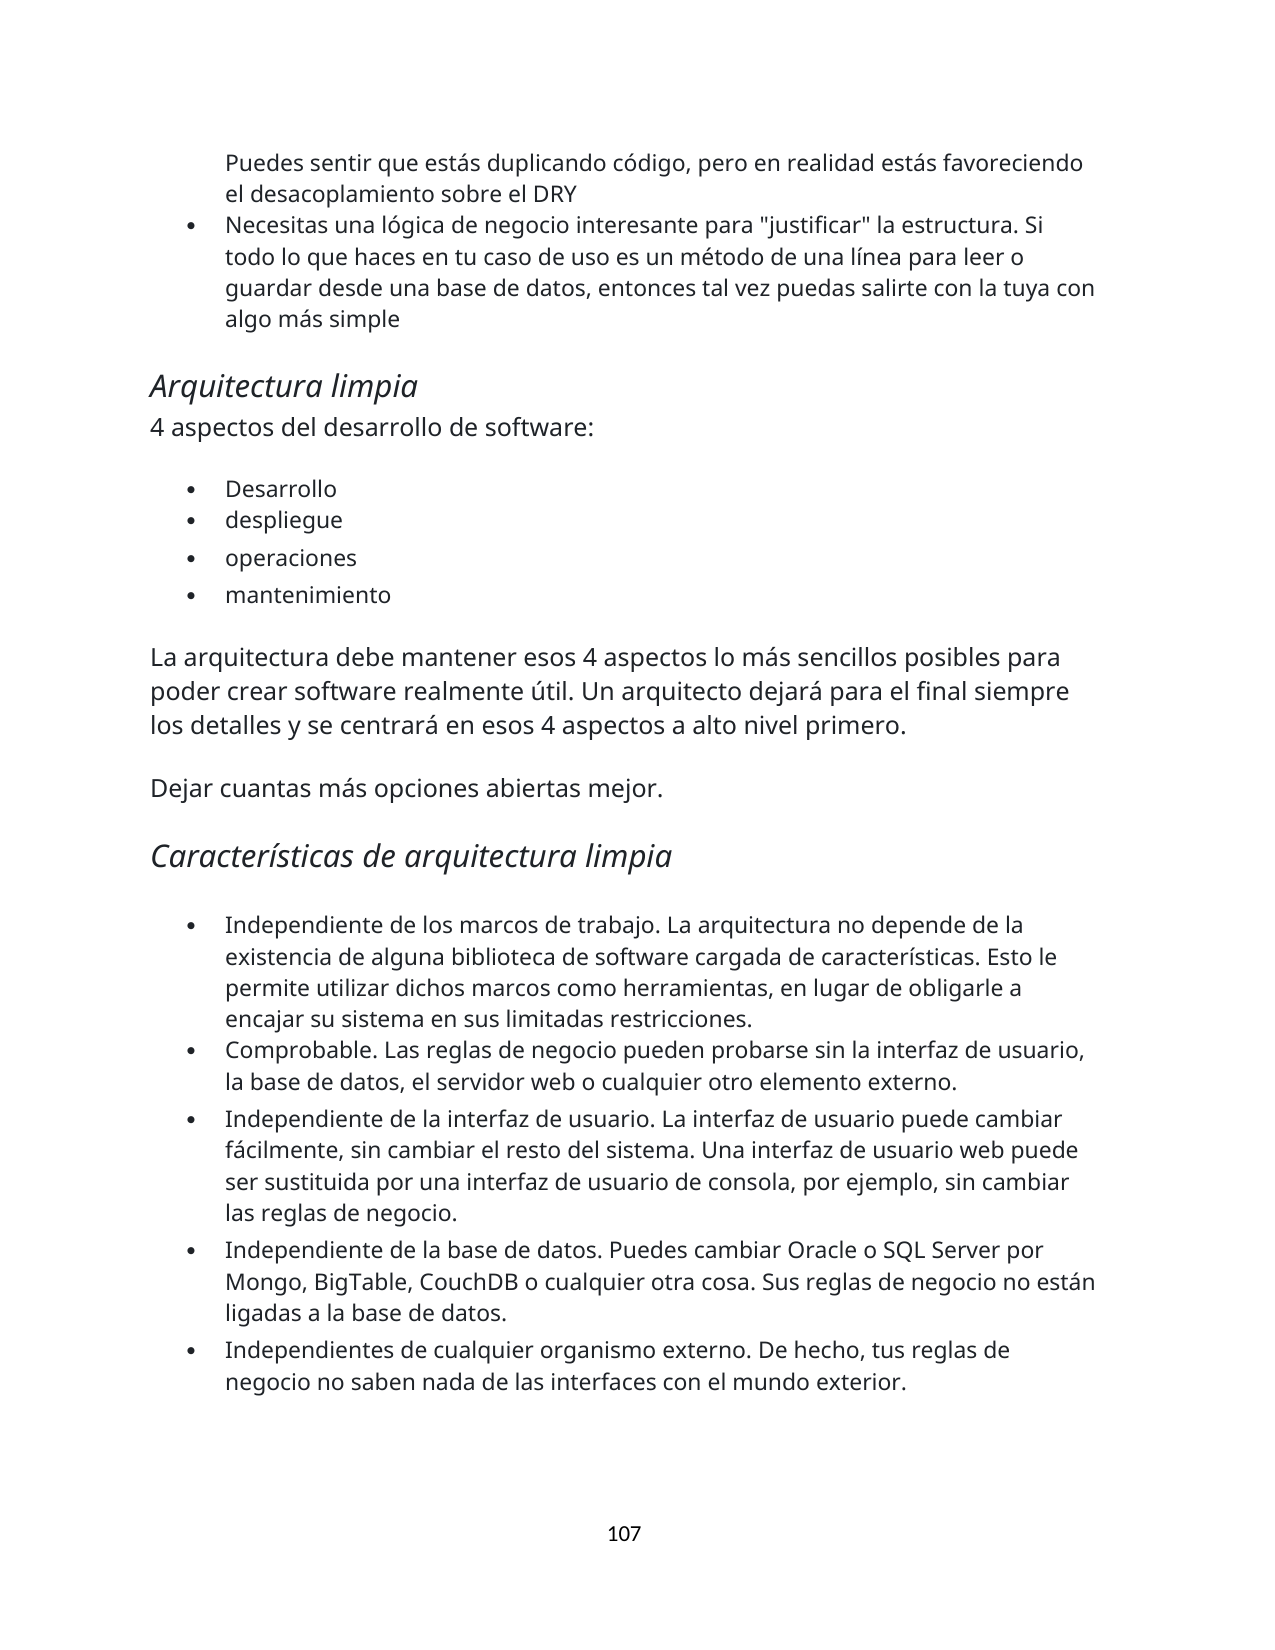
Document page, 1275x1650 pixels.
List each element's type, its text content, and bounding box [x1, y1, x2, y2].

list Desarrollo [187, 473, 1098, 504]
text 4 aspectos del desarrollo de software: [150, 409, 1098, 444]
list Comprobable. Las reglas de negocio pueden probarse sin la interfaz de usuario, la base de datos, el servidor web o cualquier otro elemento externo. [187, 1034, 1098, 1097]
list despliegue [187, 504, 1098, 535]
list Independiente de la base de datos. Puedes cambiar Oracle o SQL Server por Mongo, BigTable, CouchDB o cualquier otra cosa. Sus reglas de negocio no están ligadas a la base de datos. [187, 1234, 1098, 1328]
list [187, 147, 1098, 209]
list Independientes de cualquier organismo externo. De hecho, tus reglas de negocio no saben nada de las interfaces con el mundo exterior. [187, 1334, 1098, 1397]
list Necesitas una lógica de negocio interesante para "justificar" la estructura. Si todo lo que haces en tu caso de uso es un método de una línea para leer o guardar desde una base de datos, entonces tal vez puedas salirte con la tuya con algo más simple [187, 209, 1098, 334]
list Independiente de la interfaz de usuario. La interfaz de usuario puede cambiar fácilmente, sin cambiar el resto del sistema. Una interfaz de usuario web puede ser sustituida por una interfaz de usuario de consola, por ejemplo, sin cambiar las reglas de negocio. [187, 1103, 1098, 1228]
subtitle Arquitectura limpia [150, 364, 1098, 406]
list Independiente de los marcos de trabajo. La arquitectura no depende de la existencia de alguna biblioteca de software cargada de características. Esto le permite utilizar dichos marcos como herramientas, en lugar de obligarle a encajar su sistema en sus limitadas restricciones. [187, 909, 1098, 1034]
subtitle Características de arquitectura limpia [150, 834, 1098, 877]
list mantenimiento [187, 579, 1098, 610]
text Dejar cuantas más opciones abiertas mejor. [150, 771, 1098, 805]
list operaciones [187, 542, 1098, 573]
text La arquitectura debe mantener esos 4 aspectos lo más sencillos posibles para poder crear software realmente útil. Un arquitecto dejará para el final siempre los detalles y se centrará en esos 4 aspectos a alto nivel primero. [150, 639, 1098, 742]
